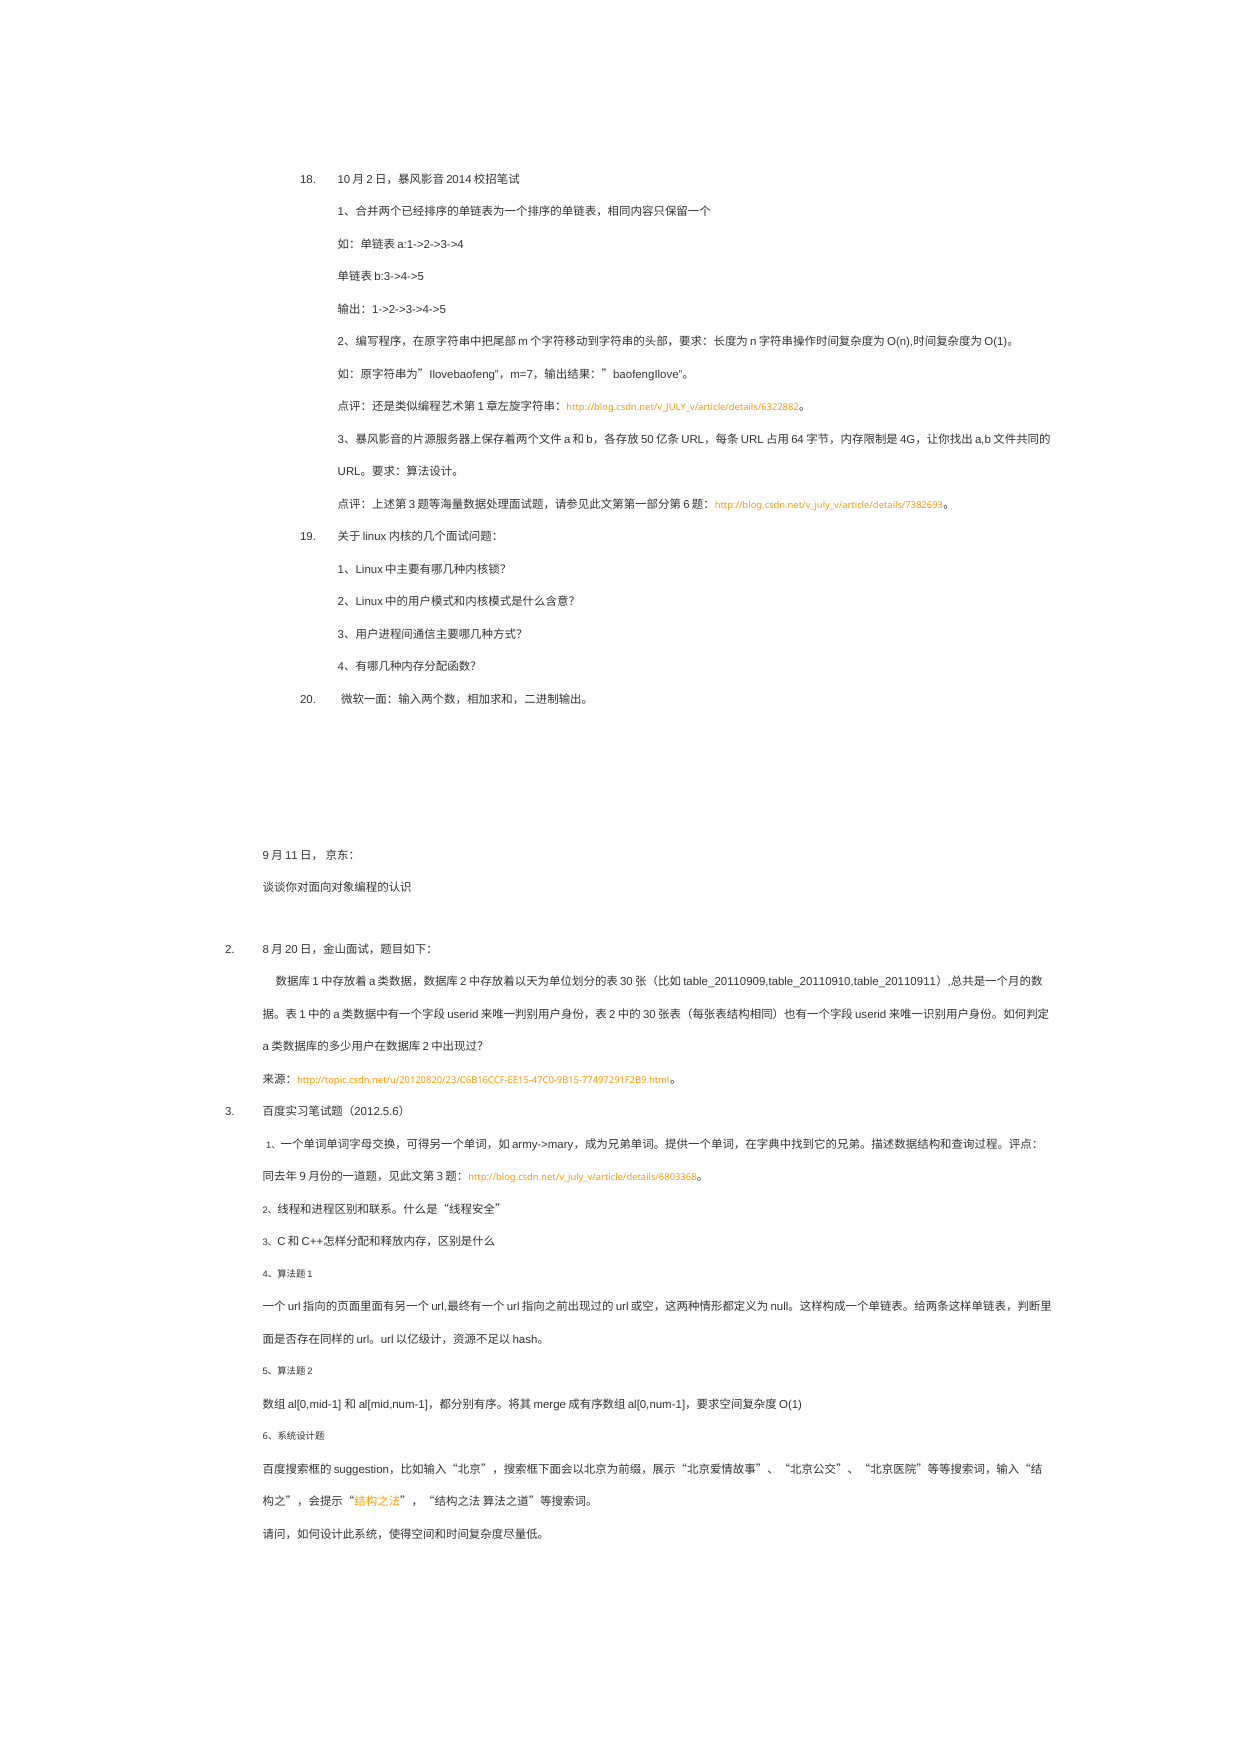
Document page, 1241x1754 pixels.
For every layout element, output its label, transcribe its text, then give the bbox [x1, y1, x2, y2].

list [225, 1094, 1053, 1549]
text 9月11日， 京东： [262, 838, 1053, 870]
list 10月2日，暴风影音2014校招笔试 1、合并两个已经排序的单链表为一个排序的单链表，相同内容只保留一个 如：单链表a:1->2->3->4 单链表b:3->4->5 输出：1->2->3->4->5 2、编写程序，在原字符串中把尾部m个字符移动到字符串的头部，要求：长度为n字符串操作时间复杂度为O(n),时间复杂度为O(1)。 如：原字符串为”Ilovebaofeng”，m=7，输出结果：”baofengIlove”。 点评：还是类似编程艺术第1章左旋字符串：http://blog.csdn.net/v_JULY_v/article/details/6322882。 3、暴风影音的片源服务器上保存着两个文件a和b，各存放50亿条URL，每条URL占用64字节，内存限制是4G，让你找出a,b文件共同的URL。要求：算法设计。 点评：上述第3题等海量数据处理面试题，请参见此文第第一部分第6题：http://blog.csdn.net/v_july_v/article/details/7382693。 [300, 162, 1053, 519]
list 关于linux内核的几个面试问题： 1、Linux中主要有哪几种内核锁？ 2、Linux中的用户模式和内核模式是什么含意？ 3、用户进程间通信主要哪几种方式？ 4、有哪几种内存分配函数？ [300, 519, 1053, 682]
list 8月20日，金山面试，题目如下： 数据库1中存放着a类数据，数据库2中存放着以天为单位划分的表30张（比如table_20110909,table_20110910,table_20110911）,总共是一个月的数据。表1中的a类数据中有一个字段userid来唯一判别用户身份，表2中的30张表（每张表结构相同）也有一个字段userid来唯一识别用户身份。如何判定a类数据库的多少用户在数据库2中出现过？ 来源：http://topic.csdn.net/u/20120820/23/C6B16CCF-EE15-47C0-9B15-77497291F2B9.html。 [225, 932, 1053, 1094]
text 谈谈你对面向对象编程的认识 [262, 870, 1053, 903]
list 微软一面：输入两个数，相加求和，二进制输出。 [300, 682, 1053, 714]
